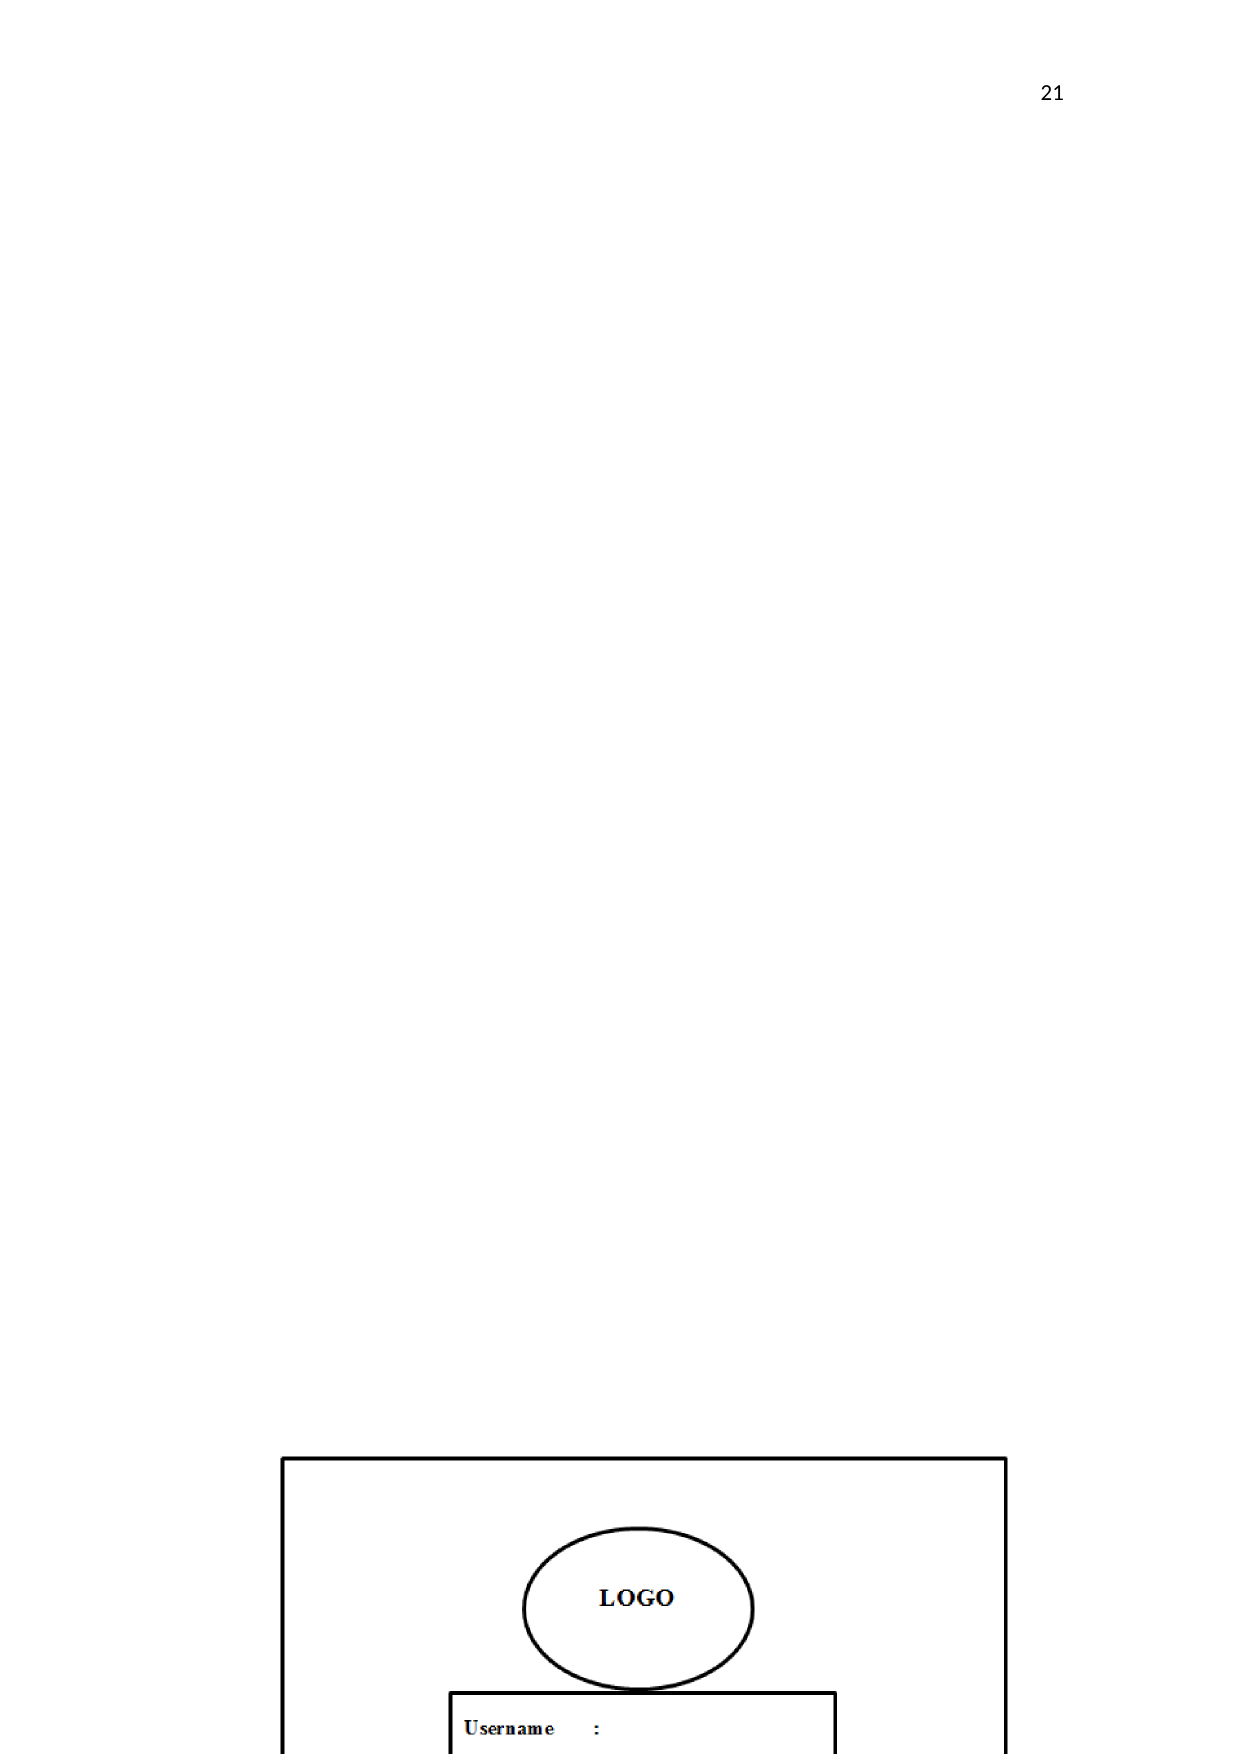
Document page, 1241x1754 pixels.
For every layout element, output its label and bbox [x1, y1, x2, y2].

picture [278, 1453, 1009, 1754]
